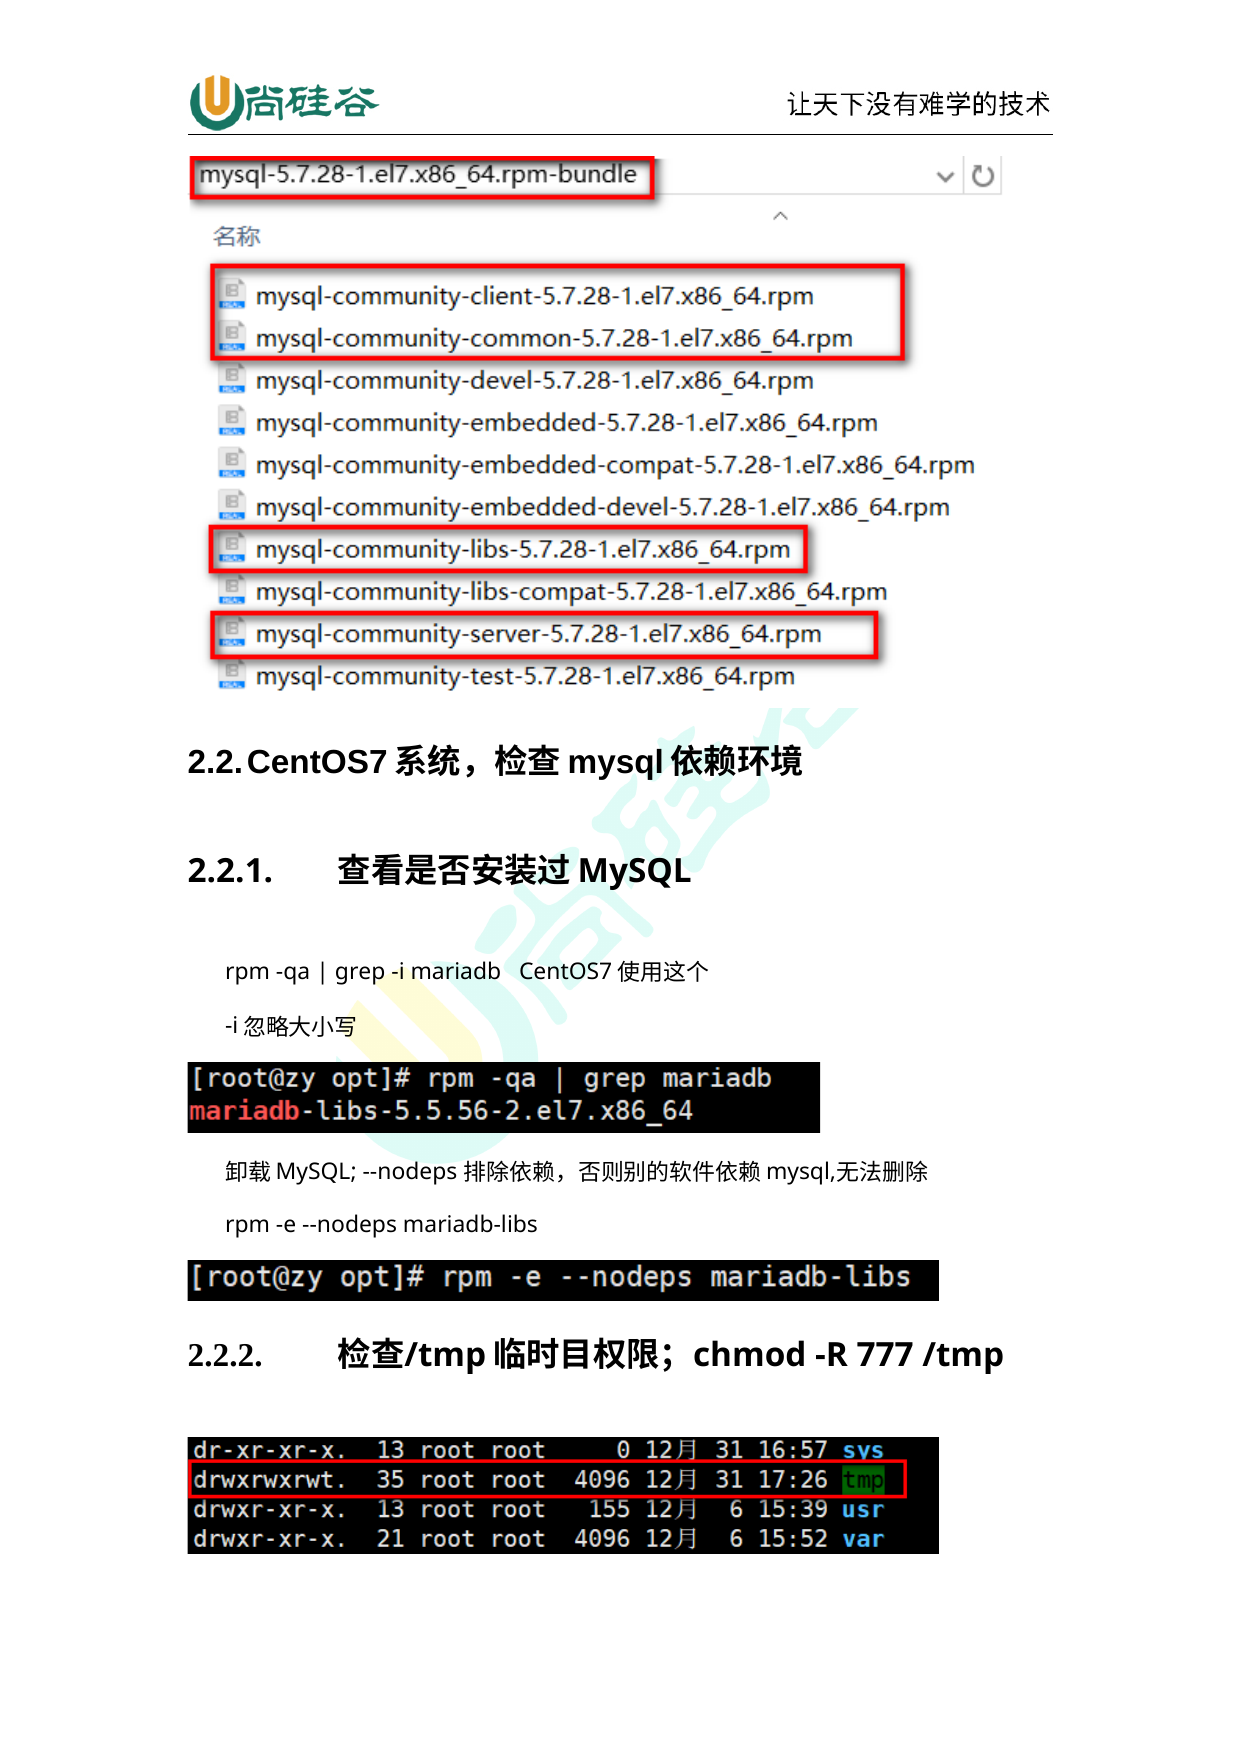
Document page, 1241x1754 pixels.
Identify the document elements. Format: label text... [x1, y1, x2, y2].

subtitle 检查/tmp临时目权限；chmod -R 777 /tmp [187, 1328, 1053, 1376]
text 卸载MySQL; --nodeps 排除依赖，否则别的软件依赖mysql,无法删除 [225, 1154, 1053, 1187]
picture [187, 1260, 939, 1301]
text rpm -qa | grep -i mariadb CentOS7使用这个 [225, 954, 1053, 987]
subtitle CentOS7系统，检查mysql依赖环境 [187, 735, 1053, 783]
picture [187, 73, 1053, 132]
picture [187, 1062, 821, 1133]
subtitle 查看是否安装过MySQL [187, 844, 1053, 893]
picture [187, 1437, 939, 1554]
text rpm -e --nodeps mariadb-libs [225, 1208, 1053, 1239]
picture [187, 156, 1010, 708]
text -i忽略大小写 [225, 1008, 1053, 1042]
